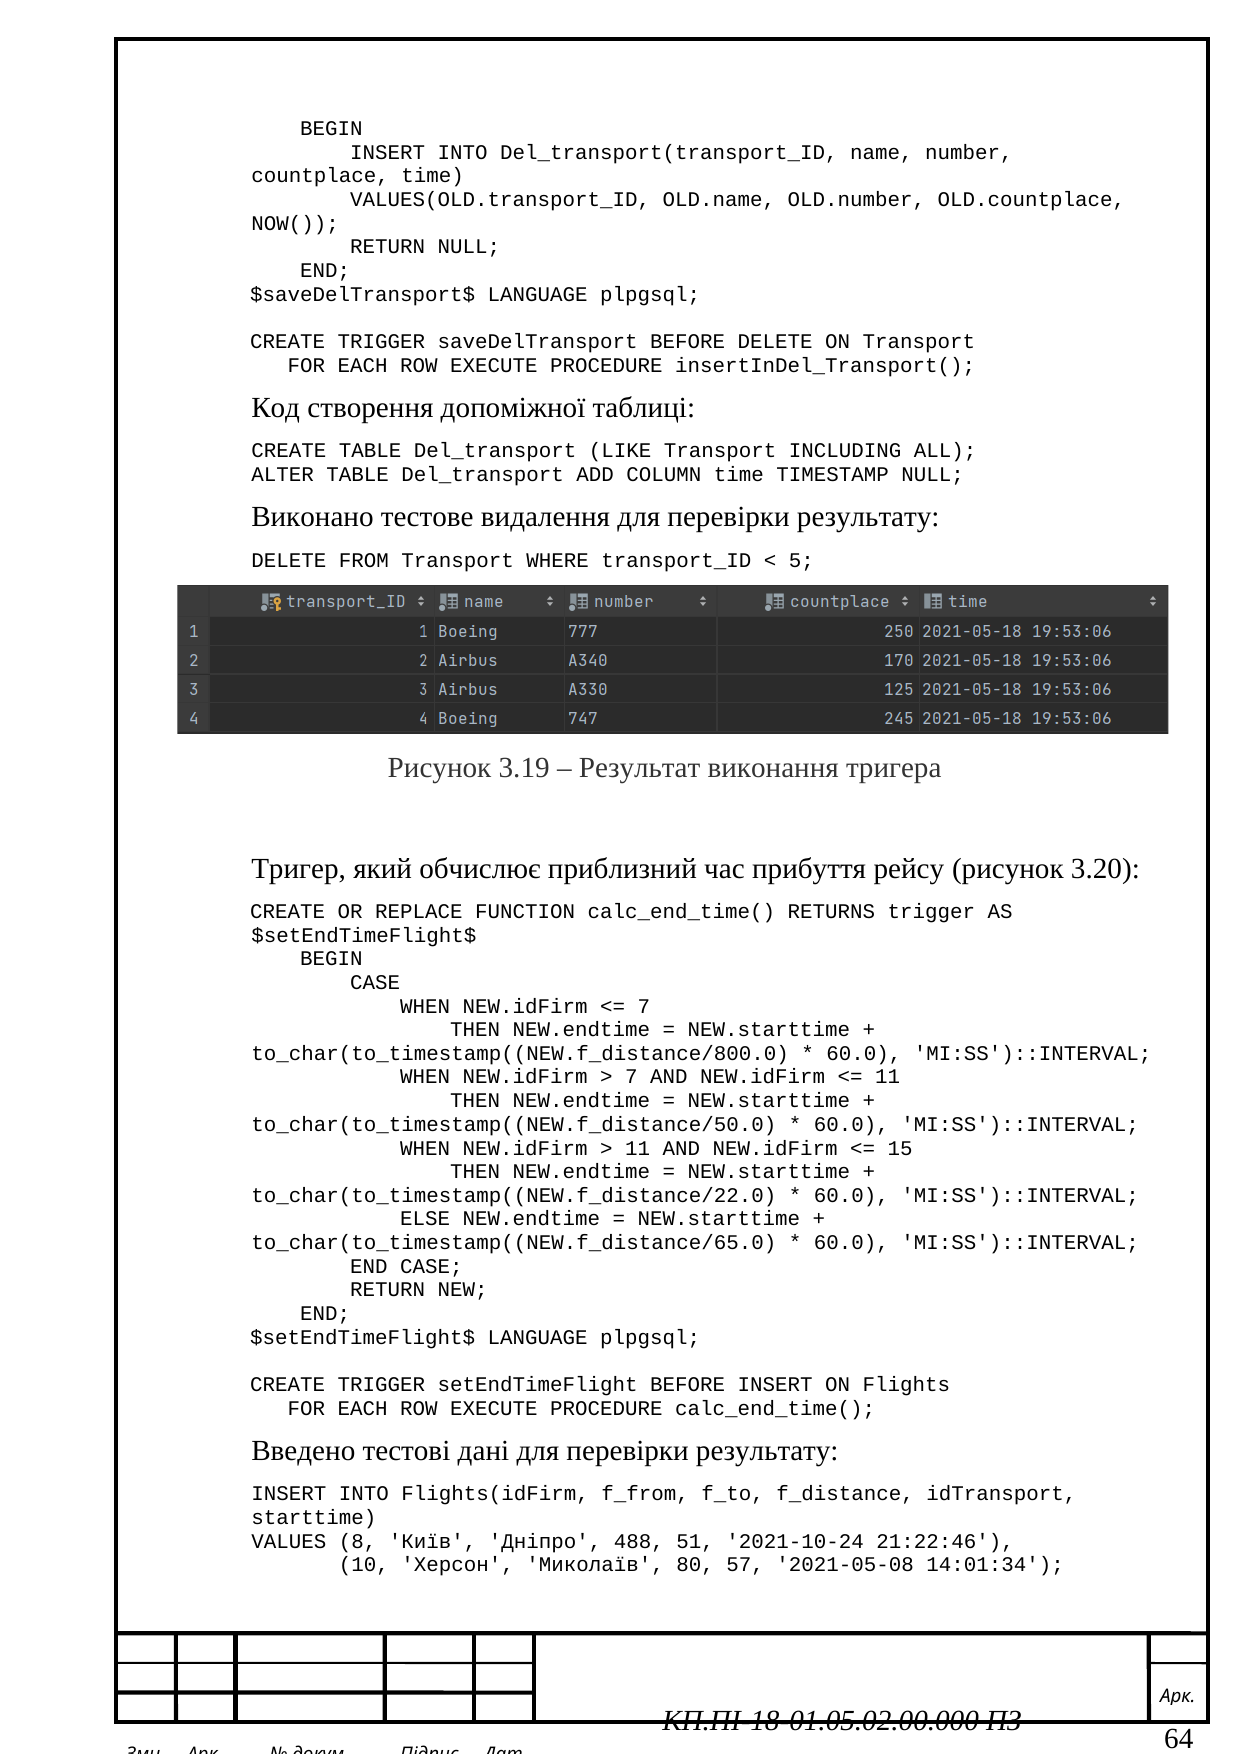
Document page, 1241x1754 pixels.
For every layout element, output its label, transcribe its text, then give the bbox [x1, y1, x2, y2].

list RETURN NULL; [250, 236, 1152, 260]
list THEN NEW.endtime = NEW.starttime + to_char(to_timestamp((NEW.f_distance/800.0) * 60.0), 'MI:SS')::INTERVAL; [250, 1019, 1152, 1067]
list FOR EACH ROW EXECUTE PROCEDURE calc_end_time(); [250, 1398, 1152, 1421]
list RETURN NEW; [250, 1279, 1152, 1303]
list WHEN NEW.idFirm > 11 AND NEW.idFirm <= 15 [250, 1137, 1152, 1161]
list CASE [250, 972, 1152, 996]
list VALUES(OLD.transport_ID, OLD.name, OLD.number, OLD.countplace, NOW()); [250, 189, 1152, 236]
picture [177, 585, 1169, 734]
text CREATE TABLE Del_transport (LIKE Transport INCLUDING ALL); [177, 440, 1152, 464]
list BEGIN [250, 948, 1152, 972]
list END CASE; [250, 1256, 1152, 1279]
list CREATE OR REPLACE FUNCTION calc_end_time() RETURNS trigger AS $setEndTimeFlight$ [250, 901, 1152, 948]
list CREATE TRIGGER saveDelTransport BEFORE DELETE ON Transport [250, 331, 1152, 354]
list $setEndTimeFlight$ LANGUAGE plpgsql; [250, 1327, 1152, 1350]
text Код створення допоміжної таблиці: [177, 390, 1152, 423]
text Виконано тестове видалення для перевірки результату: [177, 499, 1152, 533]
list WHEN NEW.idFirm > 7 AND NEW.idFirm <= 11 [250, 1067, 1152, 1090]
text VALUES (8, 'Київ', 'Дніпро', 488, 51, '2021-10-24 21:22:46'), [251, 1531, 1152, 1554]
list $saveDelTransport$ LANGUAGE plpgsql; [250, 284, 1152, 307]
list WHEN NEW.idFirm <= 7 [250, 996, 1152, 1019]
list Тригер, який обчислює приблизний час прибуття рейсу (рисунок 3.20): [177, 851, 1152, 884]
list CREATE TRIGGER setEndTimeFlight BEFORE INSERT ON Flights [250, 1374, 1152, 1398]
text (10, 'Херсон', 'Миколаїв', 80, 57, '2021-05-08 14:01:34'); [251, 1554, 1152, 1578]
text DELETE FROM Transport WHERE transport_ID < 5; [177, 550, 1152, 573]
list BEGIN [250, 118, 1152, 142]
list END; [250, 260, 1152, 284]
list END; [250, 1303, 1152, 1327]
text Рисунок 3.19 – Результат виконання тригера [177, 750, 1152, 784]
list ELSE NEW.endtime = NEW.starttime + to_char(to_timestamp((NEW.f_distance/65.0) * 60.0), 'MI:SS')::INTERVAL; [250, 1208, 1152, 1256]
text Введено тестові дані для перевірки результату: [177, 1433, 1152, 1467]
text INSERT INTO Flights(idFirm, f_from, f_to, f_distance, idTransport, starttime) [251, 1483, 1152, 1531]
list THEN NEW.endtime = NEW.starttime + to_char(to_timestamp((NEW.f_distance/50.0) * 60.0), 'MI:SS')::INTERVAL; [250, 1090, 1152, 1137]
text ALTER TABLE Del_transport ADD COLUMN time TIMESTAMP NULL; [177, 464, 1152, 488]
list FOR EACH ROW EXECUTE PROCEDURE insertInDel_Transport(); [250, 354, 1152, 378]
list THEN NEW.endtime = NEW.starttime + to_char(to_timestamp((NEW.f_distance/22.0) * 60.0), 'MI:SS')::INTERVAL; [250, 1161, 1152, 1208]
list INSERT INTO Del_transport(transport_ID, name, number, countplace, time) [250, 142, 1152, 189]
